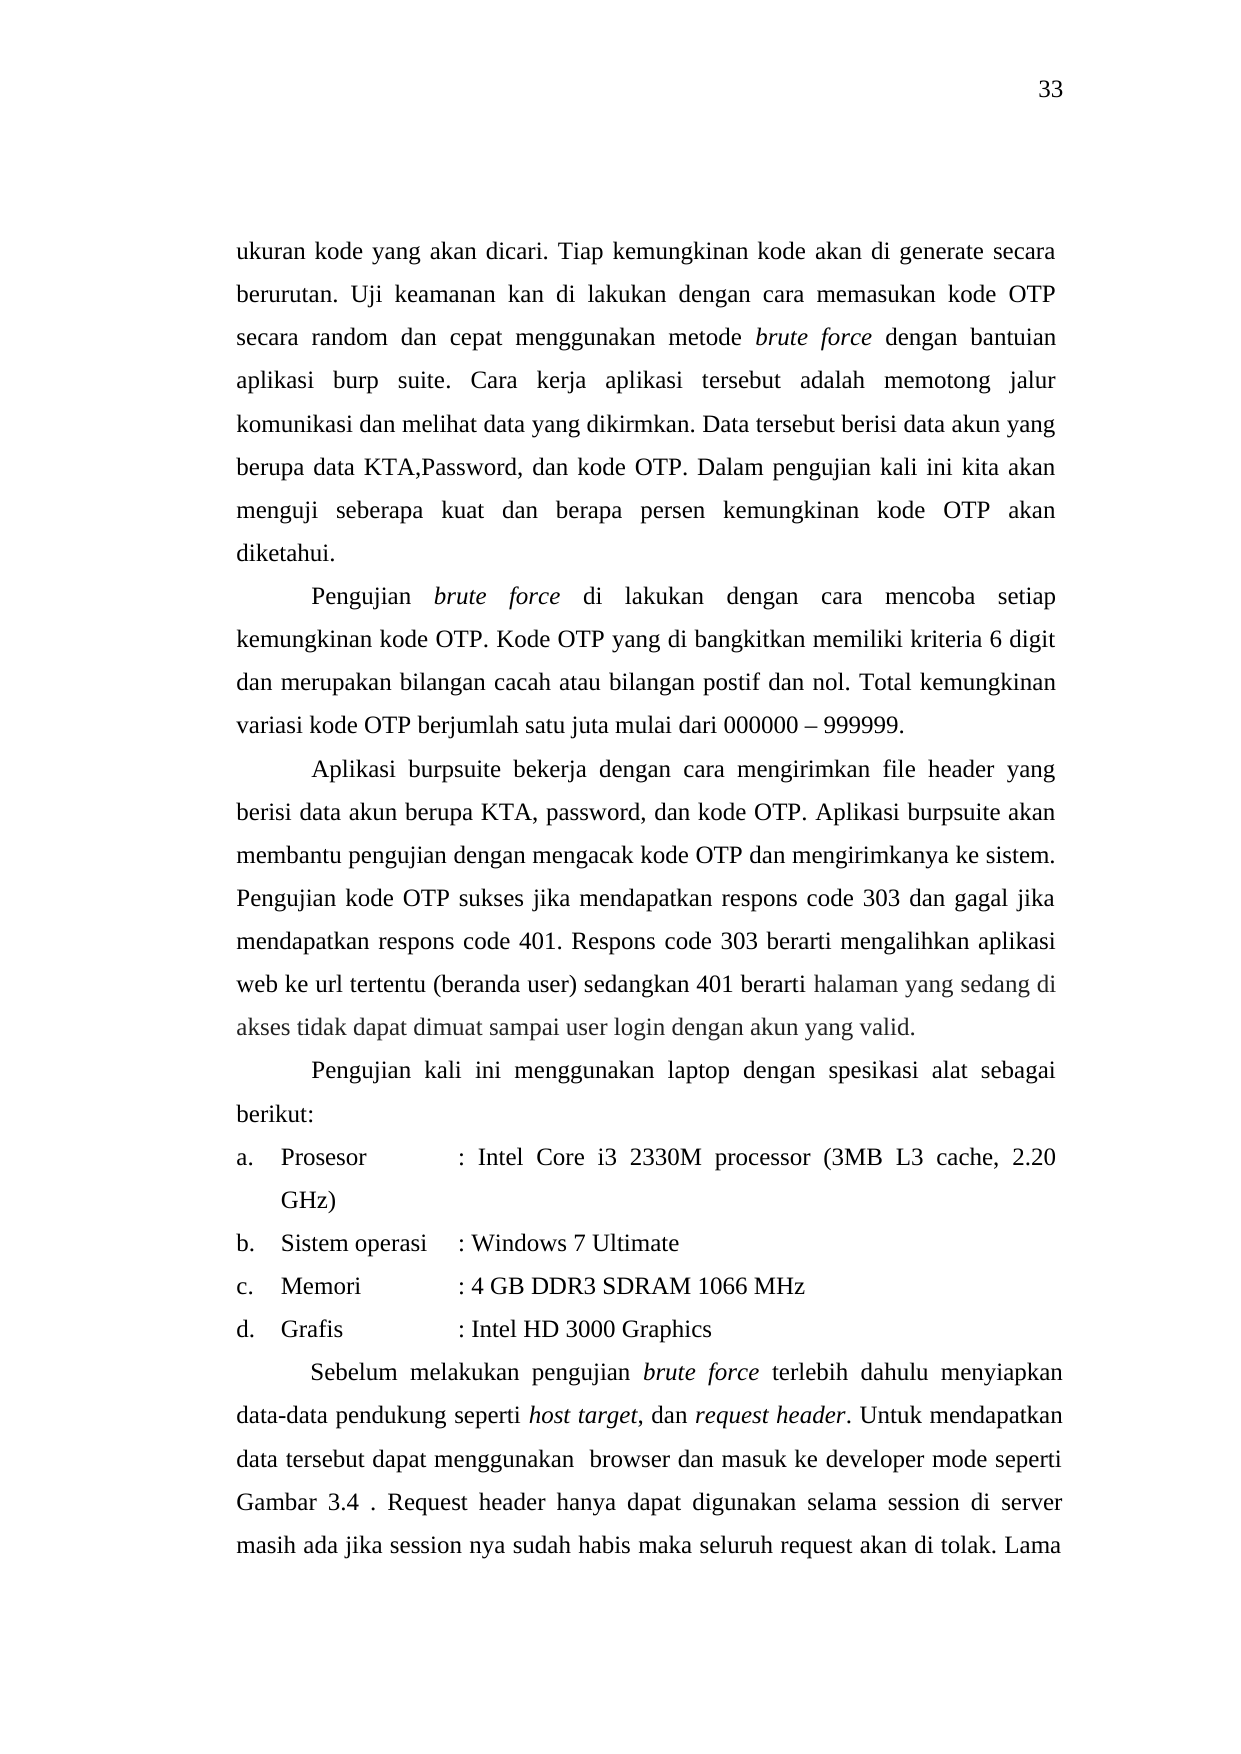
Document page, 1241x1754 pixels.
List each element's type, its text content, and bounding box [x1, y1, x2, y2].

text Pengujian brute force di lakukan dengan cara mencoba setiap kemungkinan kode OTP. Kode OTP yang di bangkitkan memiliki kriteria 6 digit dan merupakan bilangan cacah atau bilangan postif dan nol. Total kemungkinan variasi kode OTP berjumlah satu juta mulai dari 000000 – 999999. [236, 581, 1056, 739]
text Pengujian kali ini menggunakan laptop dengan spesikasi alat sebagai berikut: [236, 1056, 1056, 1127]
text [236, 1357, 1063, 1559]
list Prosesor : Intel Core i3 2330M processor (3MB L3 cache, 2.20 GHz) [236, 1142, 1056, 1214]
list Sistem operasi : Windows 7 Ultimate [236, 1228, 1056, 1257]
list Grafis : Intel HD 3000 Graphics [236, 1314, 1056, 1343]
list Memori : 4 GB DDR3 SDRAM 1066 MHz [236, 1271, 1056, 1300]
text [236, 236, 1056, 567]
text Aplikasi burpsuite bekerja dengan cara mengirimkan file header yang berisi data akun berupa KTA, password, dan kode OTP. Aplikasi burpsuite akan membantu pengujian dengan mengacak kode OTP dan mengirimkanya ke sistem. Pengujian kode OTP sukses jika mendapatkan respons code 303 dan gagal jika mendapatkan respons code 401. Respons code 303 berarti mengalihkan aplikasi web ke url tertentu (beranda user) sedangkan 401 berarti halaman yang sedang di akses tidak dapat dimuat sampai user login dengan akun yang valid. [236, 754, 1056, 1041]
